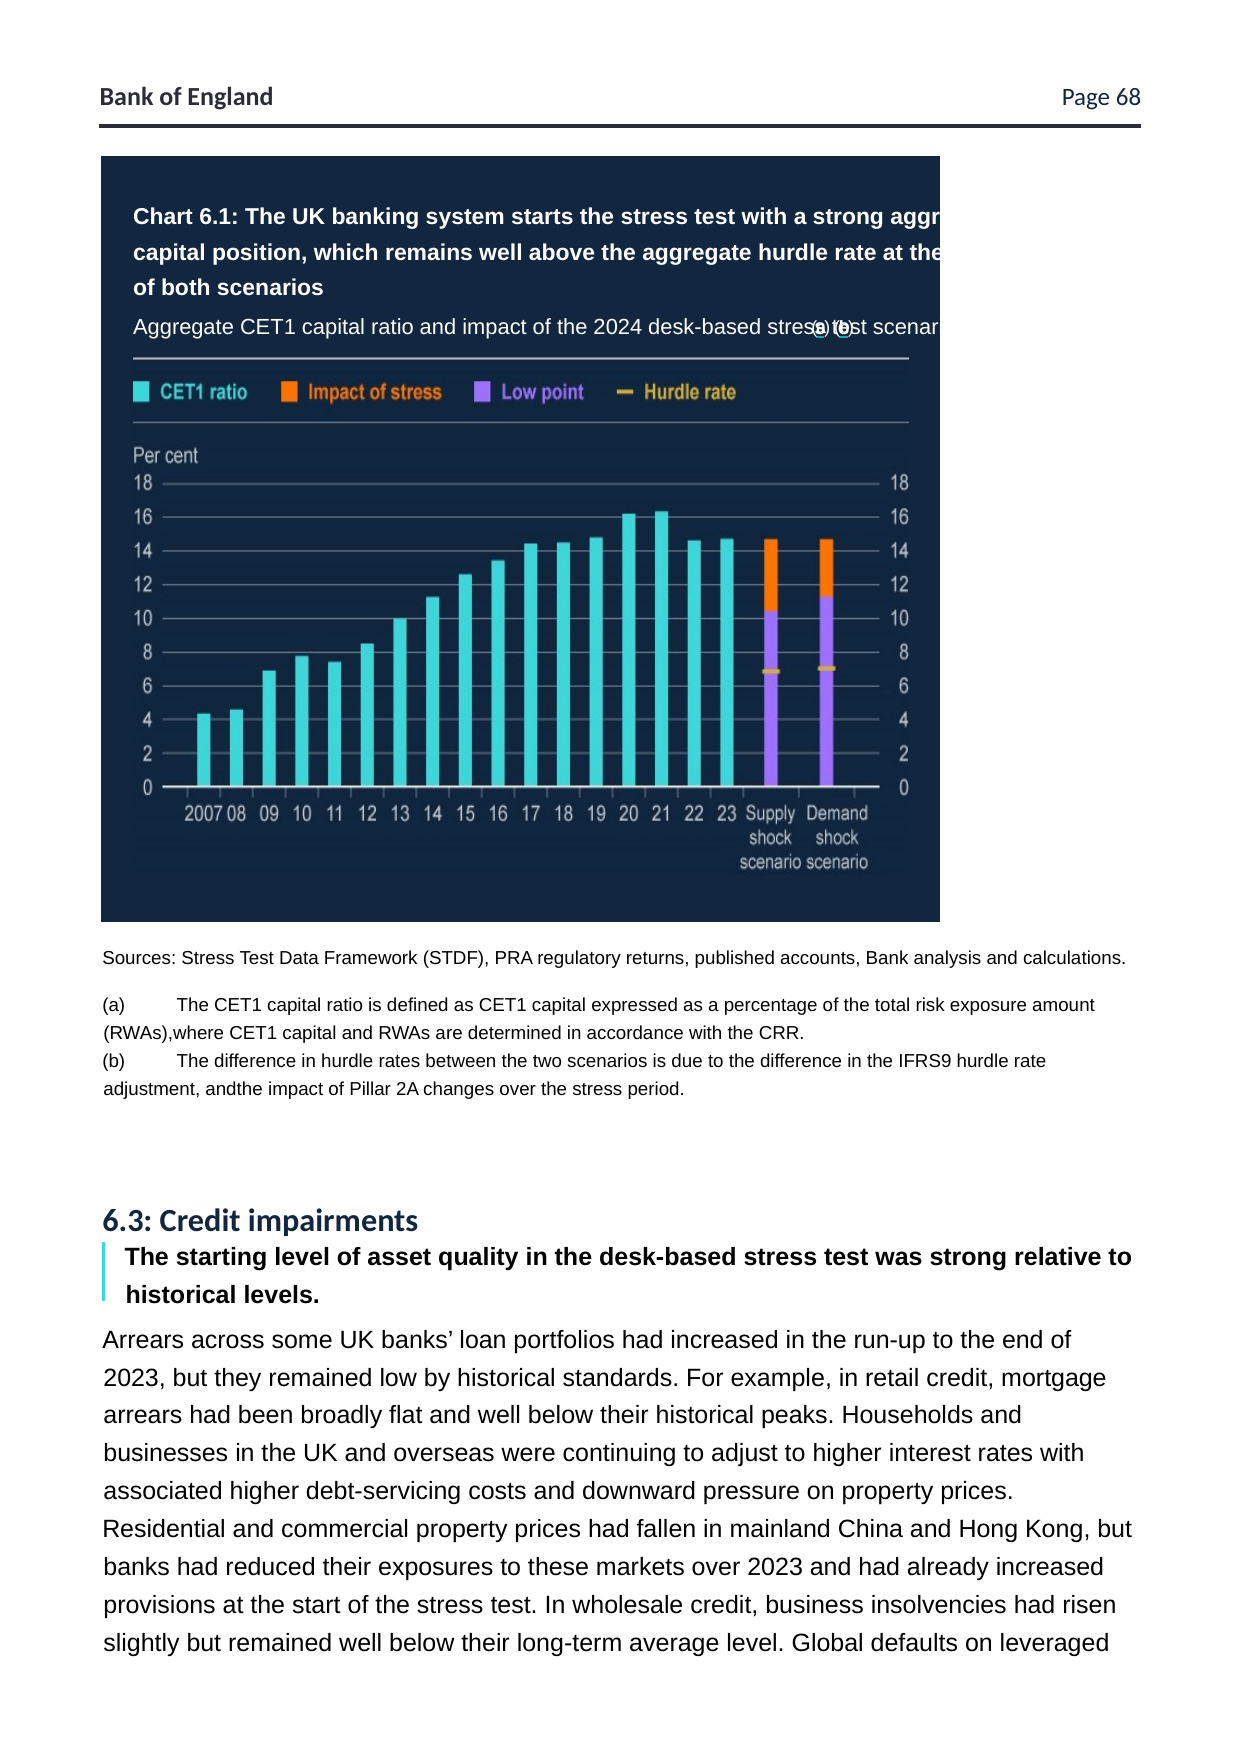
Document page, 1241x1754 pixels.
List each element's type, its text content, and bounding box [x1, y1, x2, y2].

list The CET1 capital ratio is defined as CET1 capital expressed as a percentage of the total risk exposure amount (RWAs),where CET1 capital and RWAs are determined in accordance with the CRR. [102, 994, 1141, 1043]
text Arrears across some UK banks’ loan portfolios had increased in the run-up to the end of 2023, but they remained low by historical standards. For example, in retail credit, mortgage arrears had been broadly flat and well below their historical peaks. Households and businesses in the UK and overseas were continuing to adjust to higher interest rates with associated higher debt-servicing costs and downward pressure on property prices. [102, 1324, 1140, 1505]
text The starting level of asset quality in the desk-based stress test was strong relative to historical levels. [102, 1242, 1140, 1309]
subtitle 6.3: Credit impairments [102, 1199, 1135, 1239]
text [102, 1514, 1140, 1657]
picture [133, 357, 909, 875]
text Sources: Stress Test Data Framework (STDF), PRA regulatory returns, published accounts, Bank analysis and calculations. [102, 947, 1141, 968]
list The difference in hurdle rates between the two scenarios is due to the difference in the IFRS9 hurdle rate adjustment, andthe impact of Pillar 2A changes over the stress period. [102, 1050, 1141, 1099]
